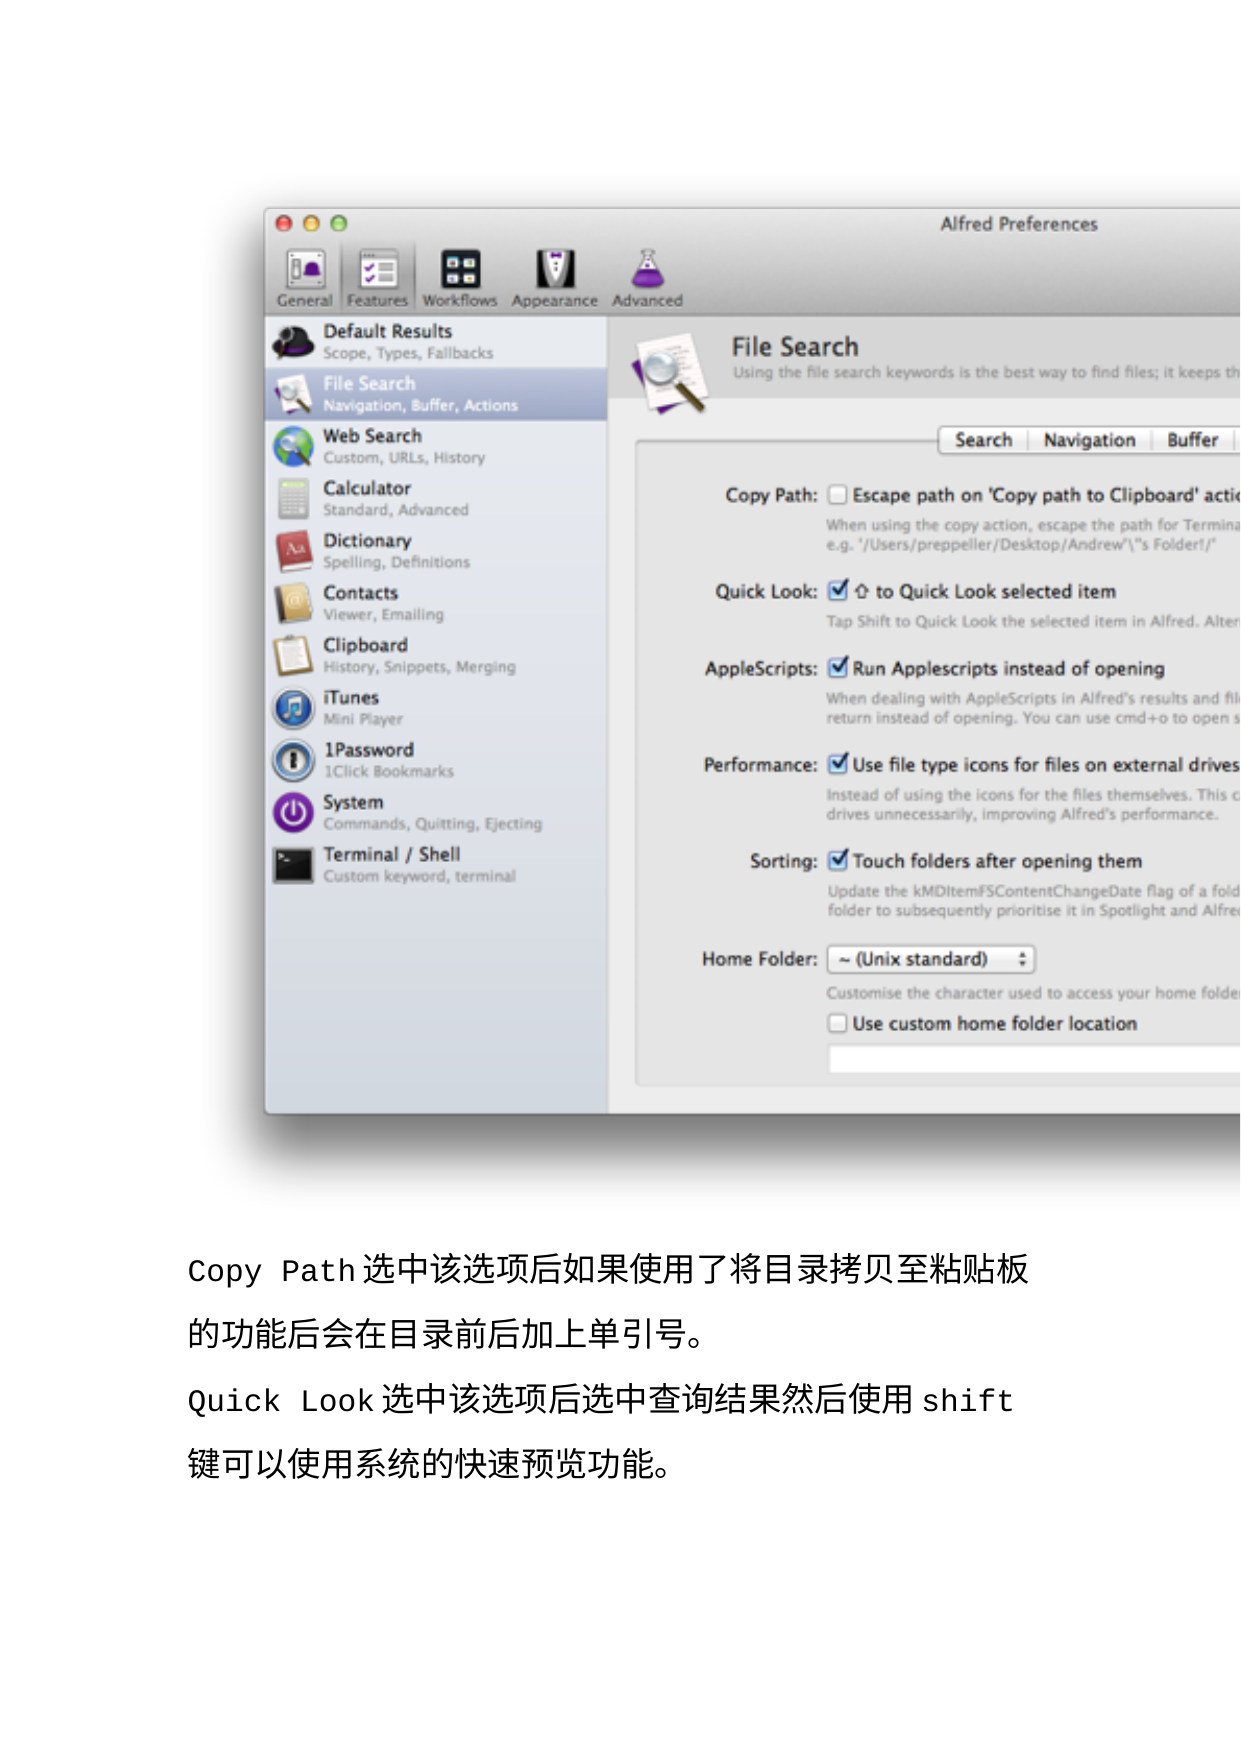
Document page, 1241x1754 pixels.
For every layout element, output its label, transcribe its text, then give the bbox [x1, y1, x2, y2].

picture [187, 162, 1241, 1223]
text Quick Look选中该选项后选中查询结果然后使用shift键可以使用系统的快速预览功能。 [187, 1364, 1053, 1494]
text Copy Path选中该选项后如果使用了将目录拷贝至粘贴板的功能后会在目录前后加上单引号。 [187, 1234, 1053, 1364]
